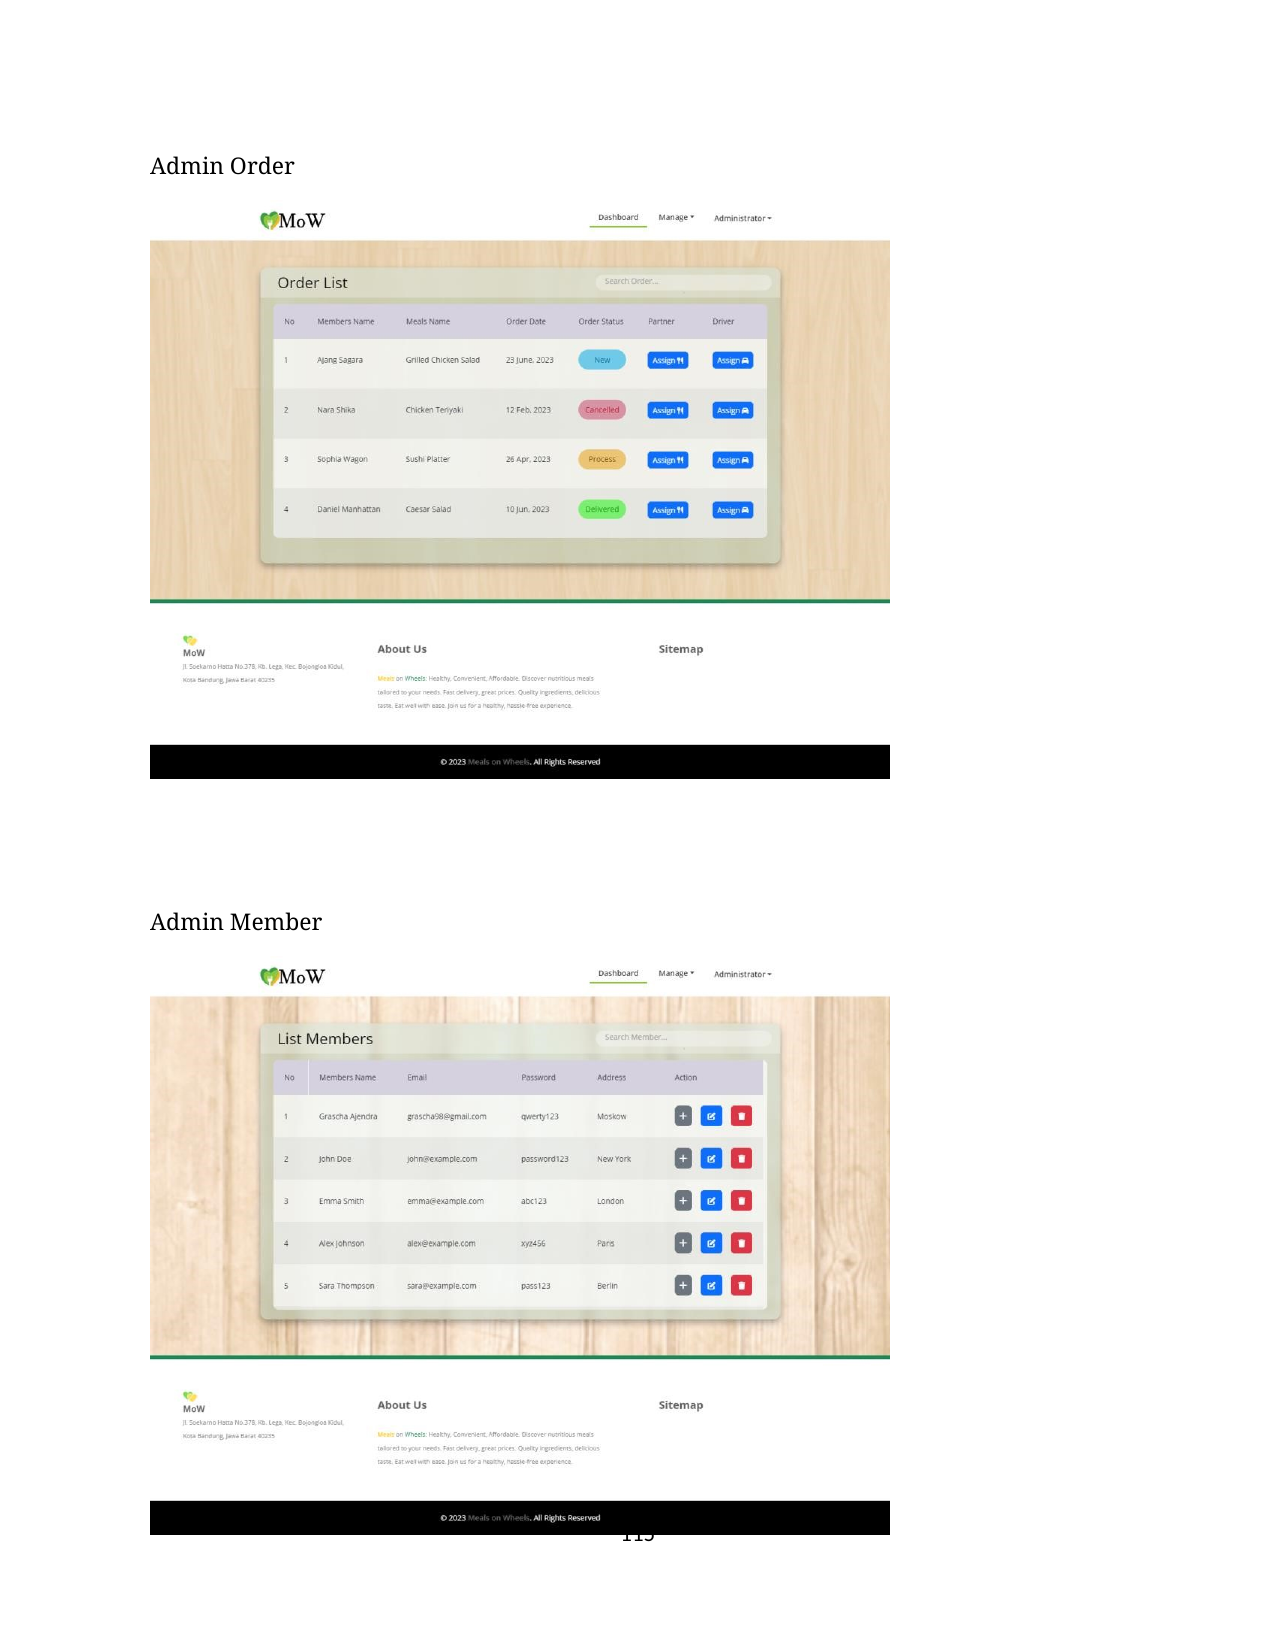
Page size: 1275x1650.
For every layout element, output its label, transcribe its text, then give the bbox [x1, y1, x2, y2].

text Admin Member [150, 906, 1125, 937]
picture [150, 200, 890, 779]
picture [150, 956, 890, 1535]
text Admin Order [150, 150, 1125, 181]
